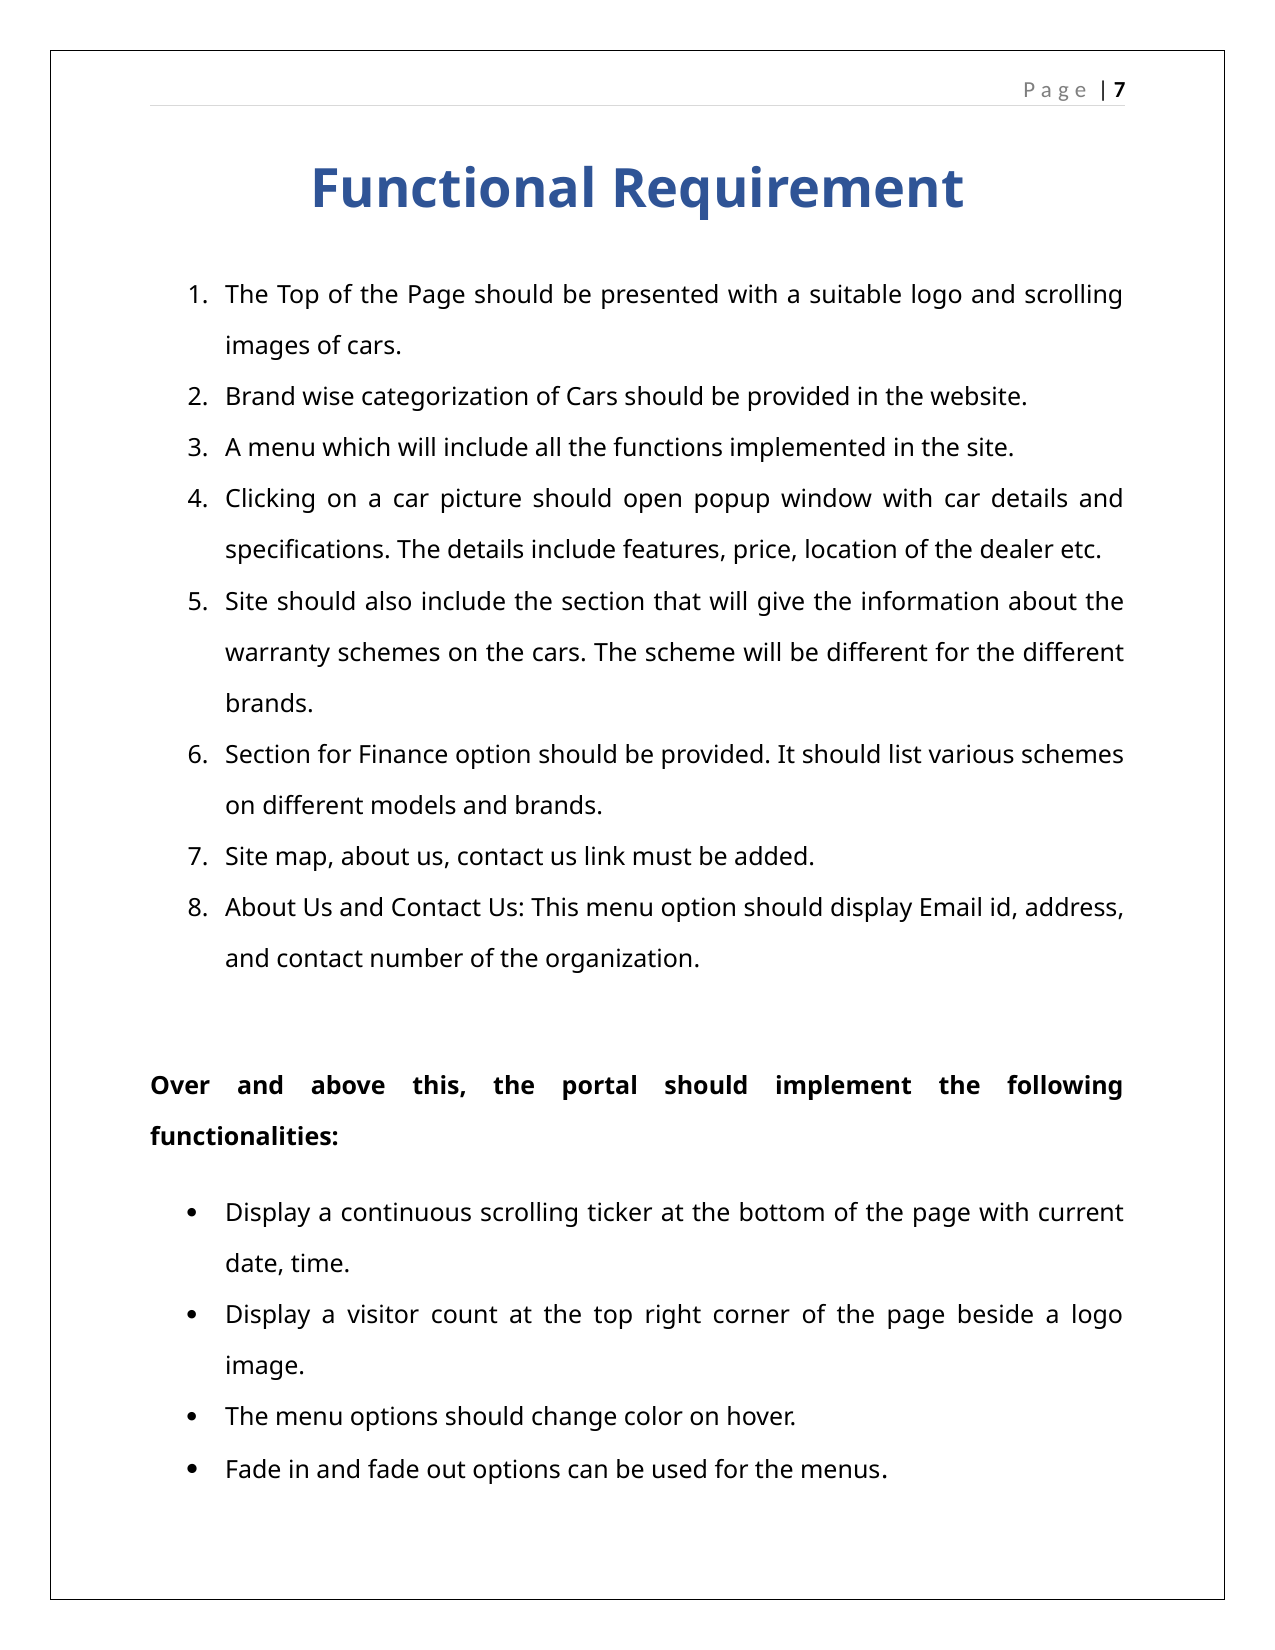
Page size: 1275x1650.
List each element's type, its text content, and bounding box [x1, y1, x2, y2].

list Site map, about us, contact us link must be added. [187, 838, 1125, 872]
list Section for Finance option should be provided. It should list various schemes on different models and brands. [187, 736, 1125, 821]
list Clicking on a car picture should open popup window with car details and specifications. The details include features, price, location of the dealer etc. [187, 481, 1125, 566]
list The Top of the Page should be presented with a suitable logo and scrolling images of cars. [187, 277, 1125, 362]
list The menu options should change color on hover. [187, 1399, 1125, 1433]
list Brand wise categorization of Cars should be provided in the website. [187, 379, 1125, 413]
subtitle Functional Requirement [150, 150, 1125, 224]
list Display a visitor count at the top right corner of the page beside a logo image. [187, 1297, 1125, 1382]
list Site should also include the section that will give the information about the warranty schemes on the cars. The scheme will be different for the different brands. [187, 583, 1125, 719]
list Display a continuous scrolling ticker at the bottom of the page with current date, time. [187, 1194, 1125, 1280]
list Fade in and fade out options can be used for the menus. [187, 1450, 1125, 1487]
text Over and above this, the portal should implement the following functionalities: [150, 1067, 1125, 1153]
list A menu which will include all the functions implemented in the site. [187, 430, 1125, 464]
list About Us and Contact Us: This menu option should display Email id, address, and contact number of the organization. [187, 889, 1125, 974]
